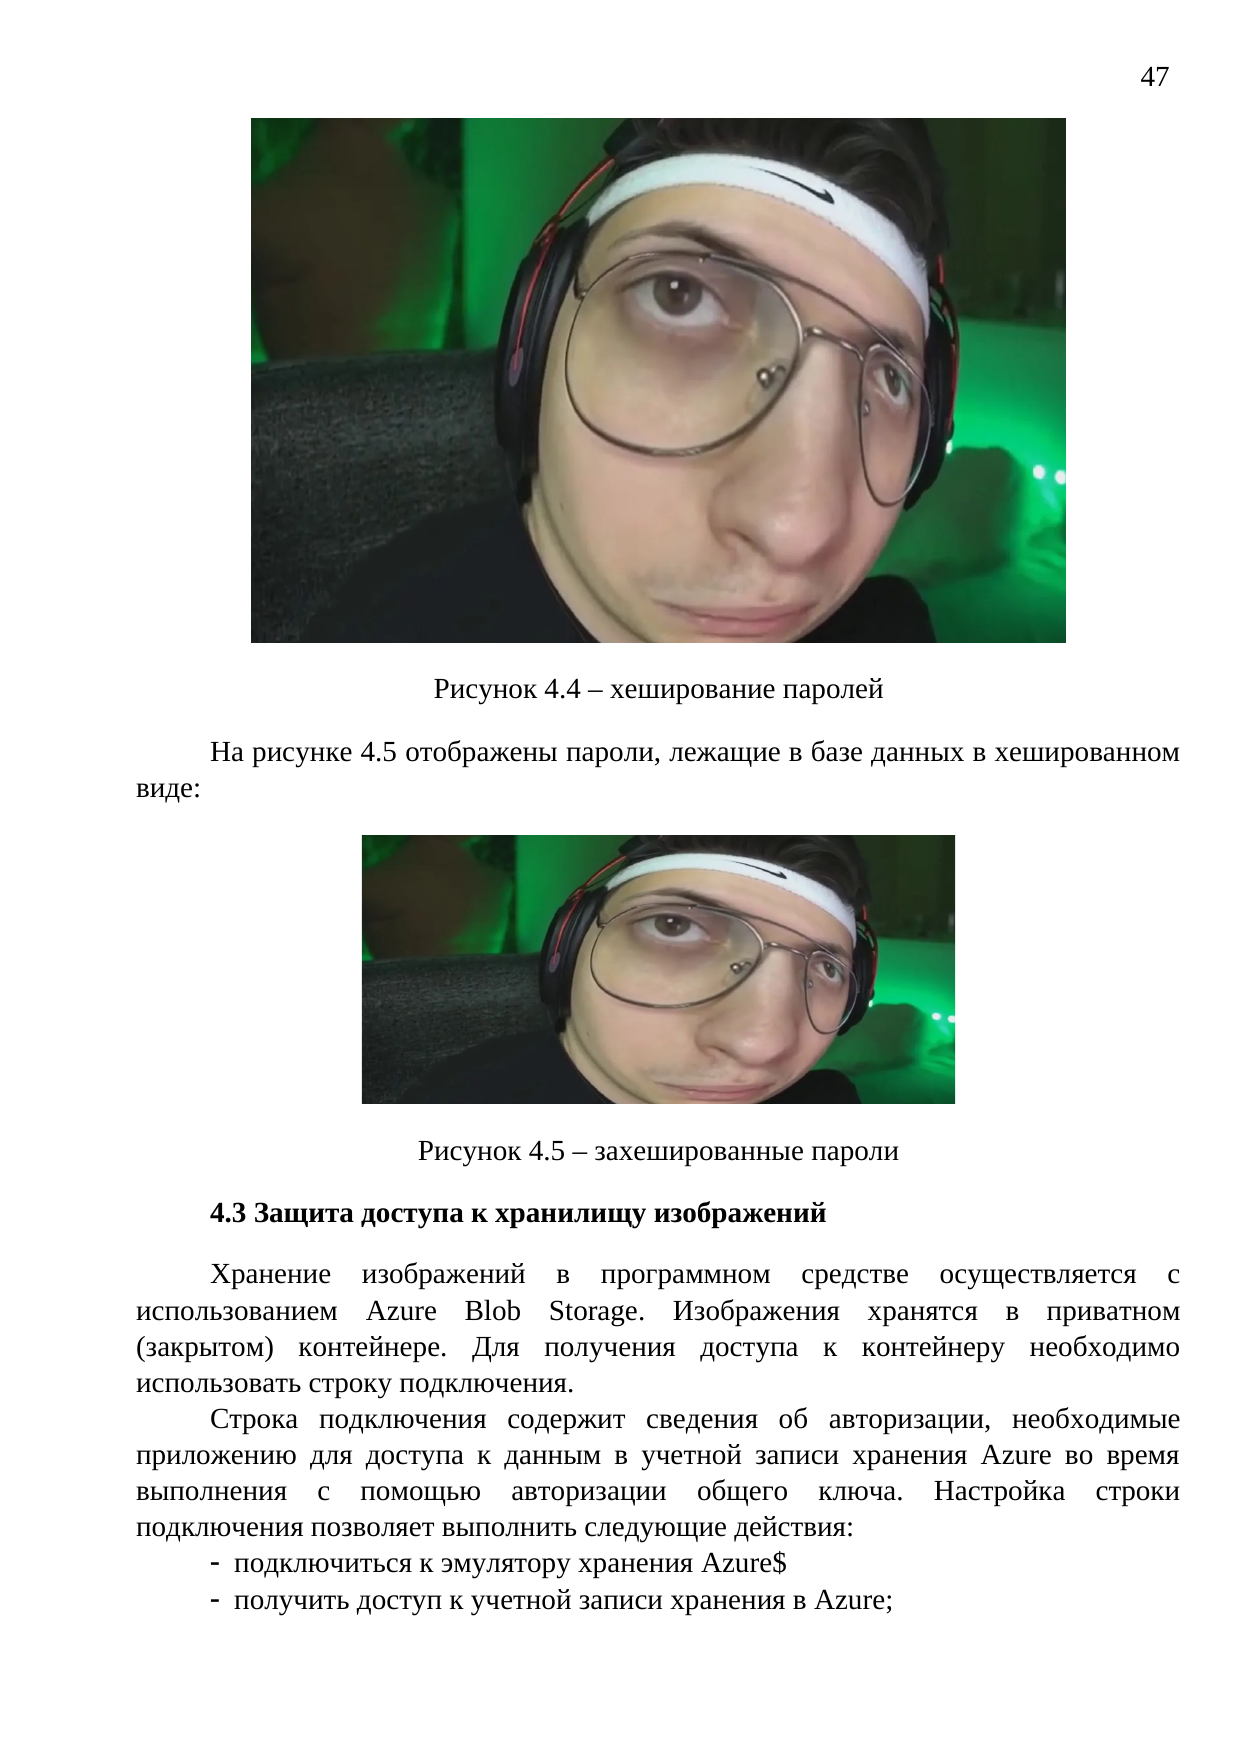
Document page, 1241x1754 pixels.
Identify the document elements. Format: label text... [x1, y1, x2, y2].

text Строка подключения содержит сведения об авторизации, необходимые приложению для доступа к данным в учетной записи хранения Azure во время выполнения с помощью авторизации общего ключа. Настройка строки подключения позволяет выполнить следующие действия: [136, 1401, 1181, 1543]
text получить доступ к учетной записи хранения в Azure; [136, 1582, 1181, 1616]
text Хранение изображений в программном средстве осуществляется с использованием Azure Blob Storage. Изображения хранятся в приватном (закрытом) контейнере. Для получения доступа к контейнеру необходимо использовать строку подключения. [136, 1256, 1181, 1398]
text 4.3 Защита доступа к хранилищу изображений [136, 1195, 1181, 1229]
picture [251, 118, 1066, 643]
text Рисунок 4.4 – хеширование паролей [136, 672, 1181, 705]
picture [361, 835, 956, 1104]
text подключиться к эмулятору хранения Azure$ [136, 1546, 1181, 1579]
text На рисунке 4.5 отображены пароли, лежащие в базе данных в хешированном виде: [136, 734, 1181, 804]
text Рисунок 4.5 – захешированные пароли [136, 1133, 1181, 1166]
